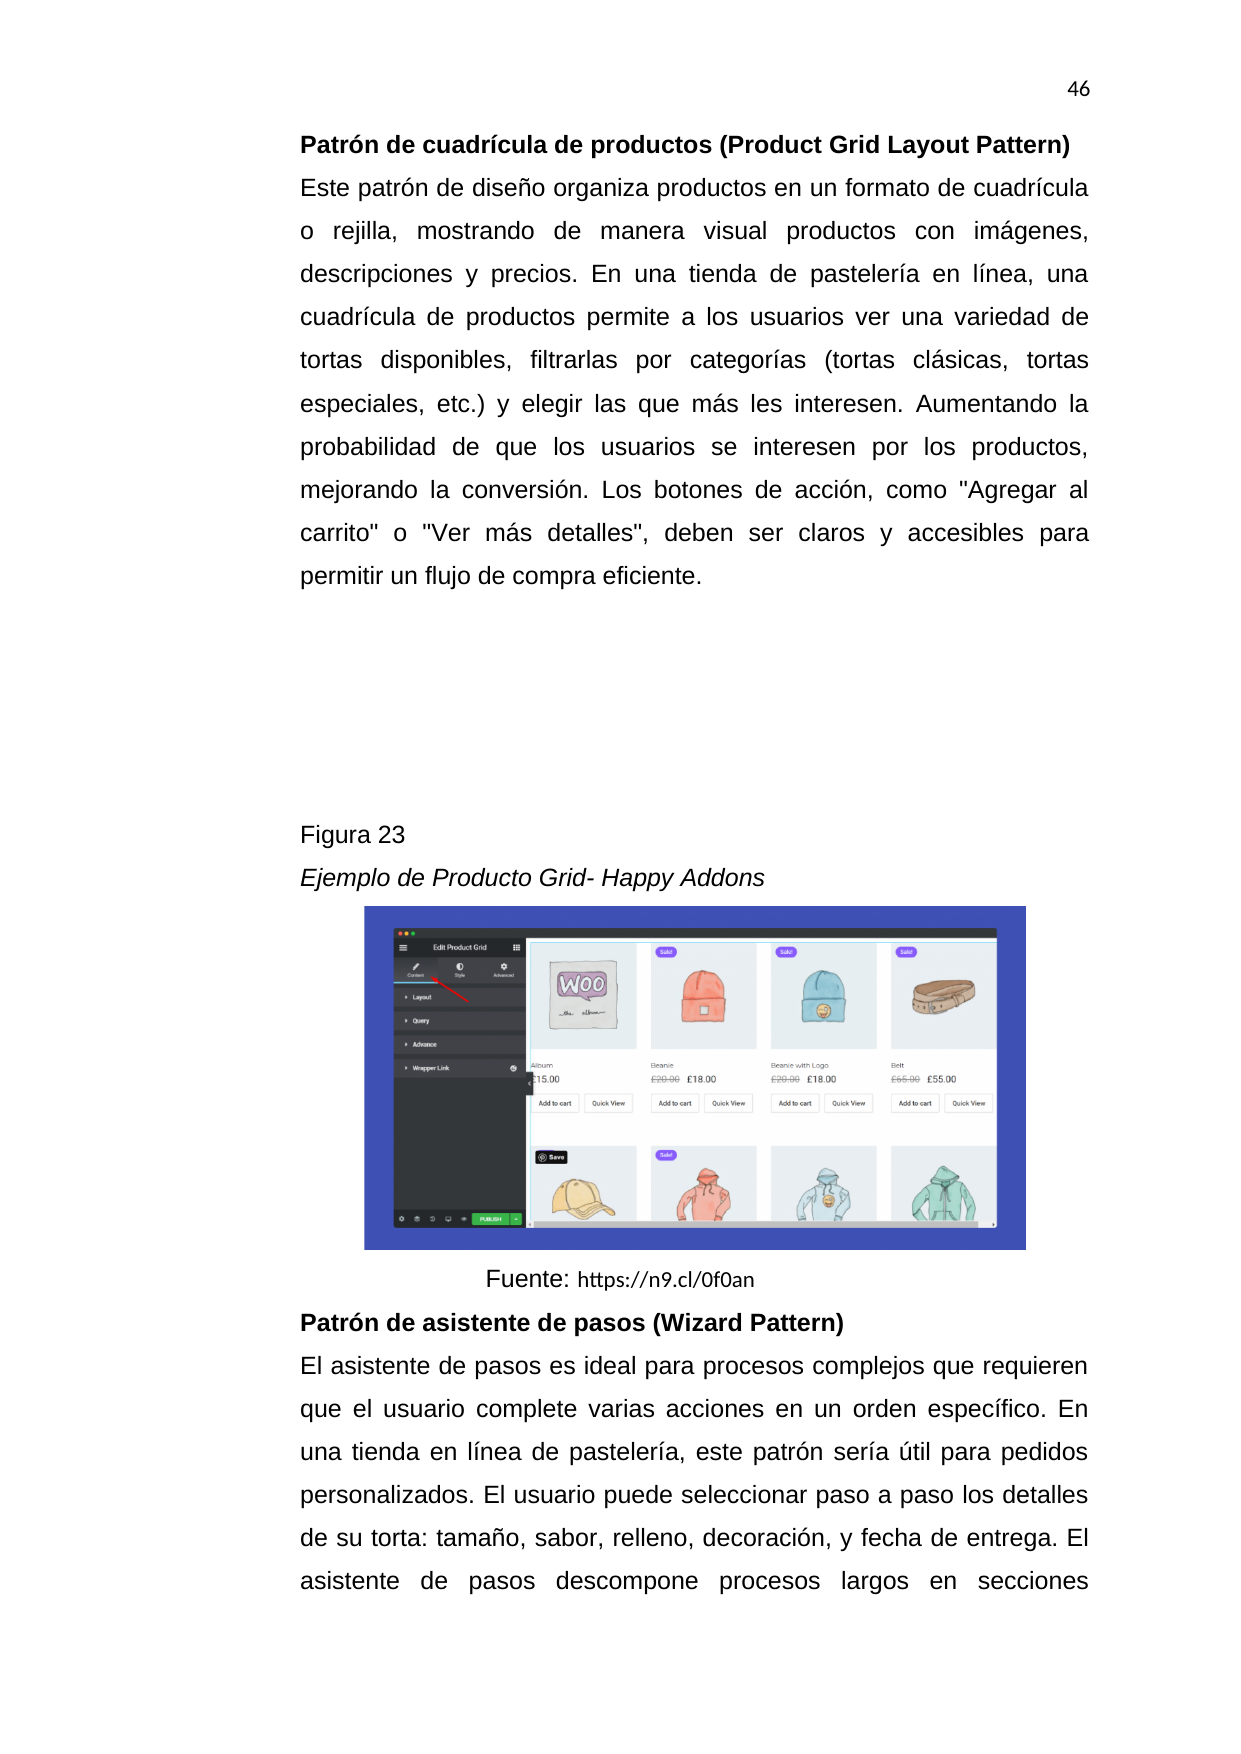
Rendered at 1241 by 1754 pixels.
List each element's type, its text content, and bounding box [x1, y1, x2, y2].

list Ejemplo de Producto Grid- Happy Addons [300, 863, 1090, 892]
list Figura 23 [300, 820, 1090, 848]
list Este patrón de diseño organiza productos en un formato de cuadrícula o rejilla, mostrando de manera visual productos con imágenes, descripciones y precios. En una tienda de pastelería en línea, una cuadrícula de productos permite a los usuarios ver una variedad de tortas disponibles, filtrarlas por categorías (tortas clásicas, tortas especiales, etc.) y elegir las que más les interesen. Aumentando la probabilidad de que los usuarios se interesen por los productos, mejorando la conversión. Los botones de acción, como "Agregar al carrito" o "Ver más detalles", deben ser claros y accesibles para permitir un flujo de compra eficiente. [300, 173, 1090, 590]
list Patrón de asistente de pasos (Wizard Pattern) [300, 1307, 1090, 1336]
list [300, 1351, 1090, 1595]
list Patrón de cuadrícula de productos (Product Grid Layout Pattern) [300, 130, 1090, 158]
picture [364, 906, 1026, 1250]
list Fuente: https://n9.cl/0f0an [150, 1264, 1090, 1293]
